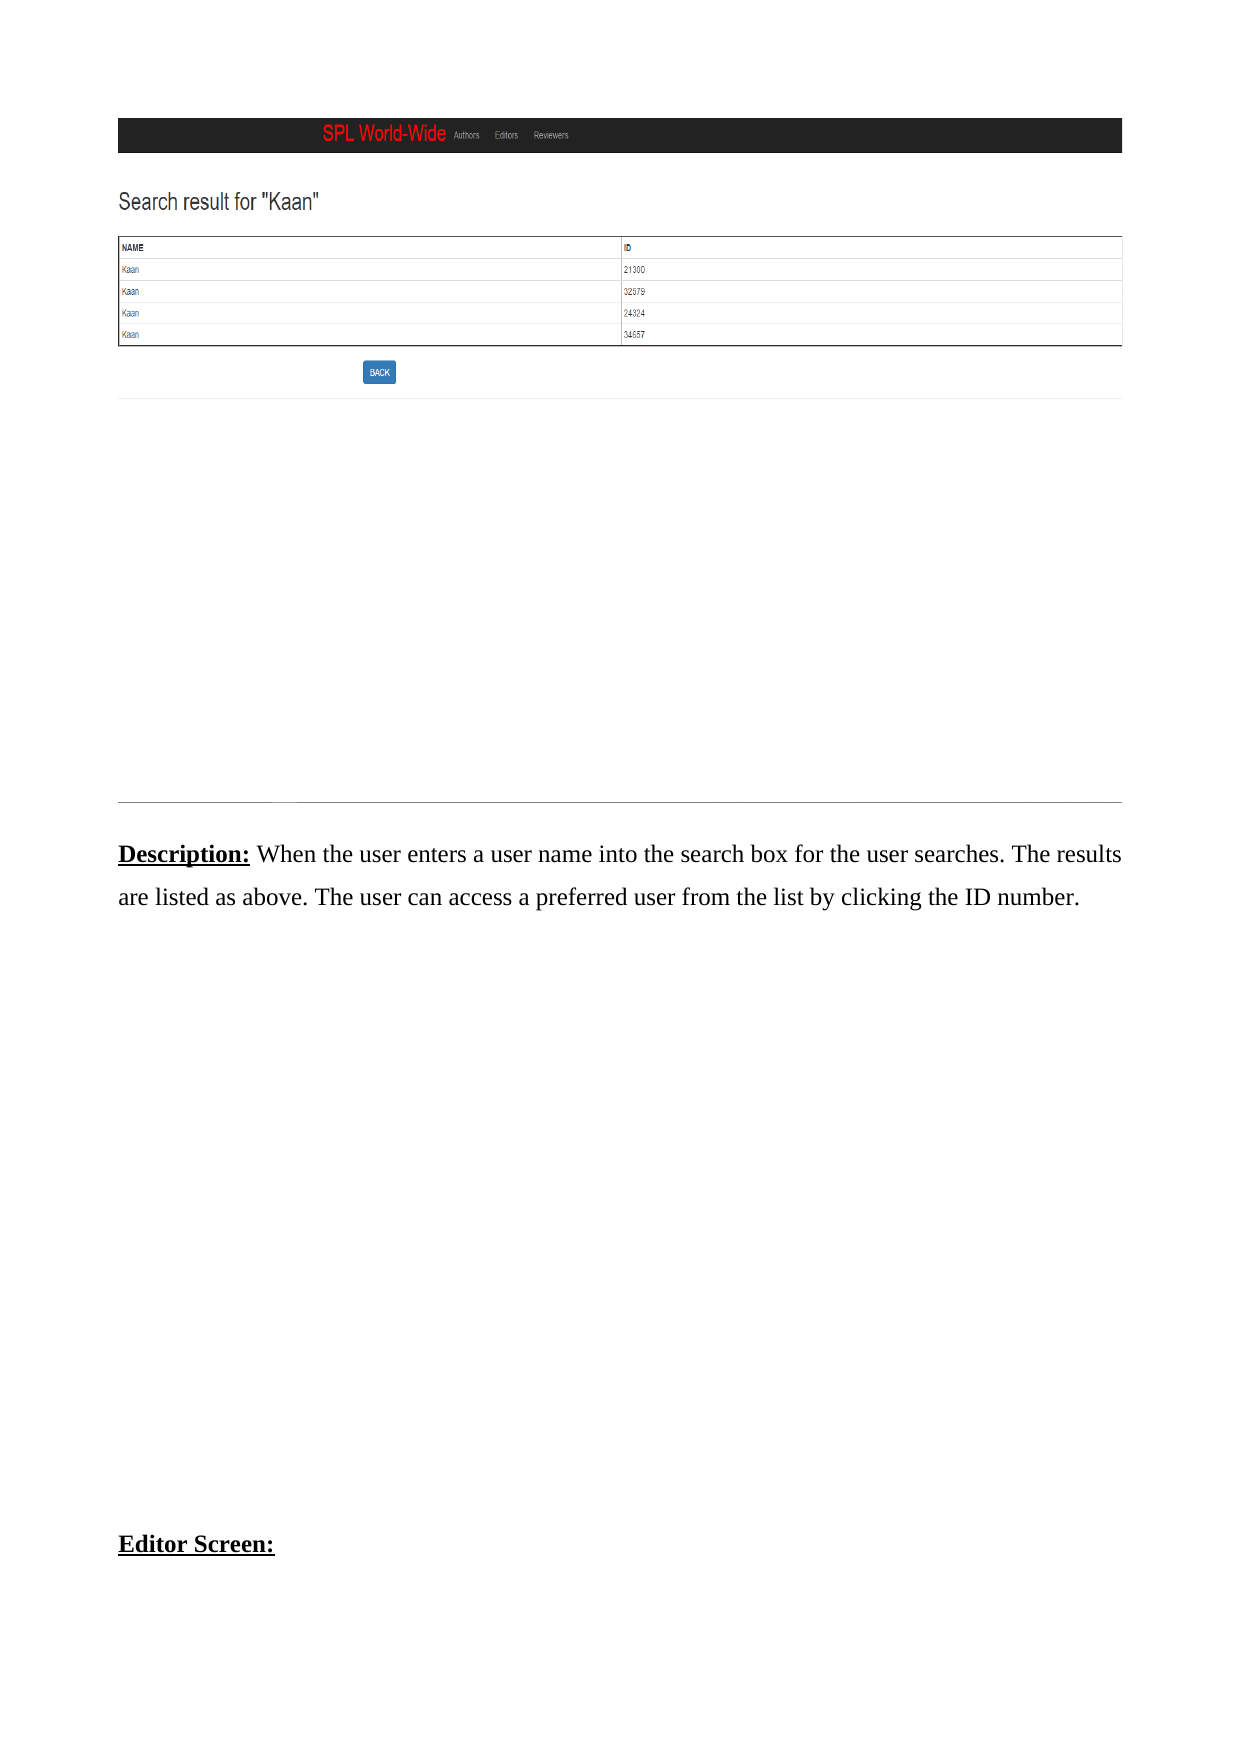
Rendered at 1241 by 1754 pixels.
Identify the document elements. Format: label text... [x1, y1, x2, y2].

picture [118, 118, 1123, 803]
text Description: When the user enters a user name into the search box for the user searches. The results are listed as above. The user can access a preferred user from the list by clicking the ID number. [118, 839, 1122, 911]
text Editor Screen: [118, 1529, 1122, 1558]
